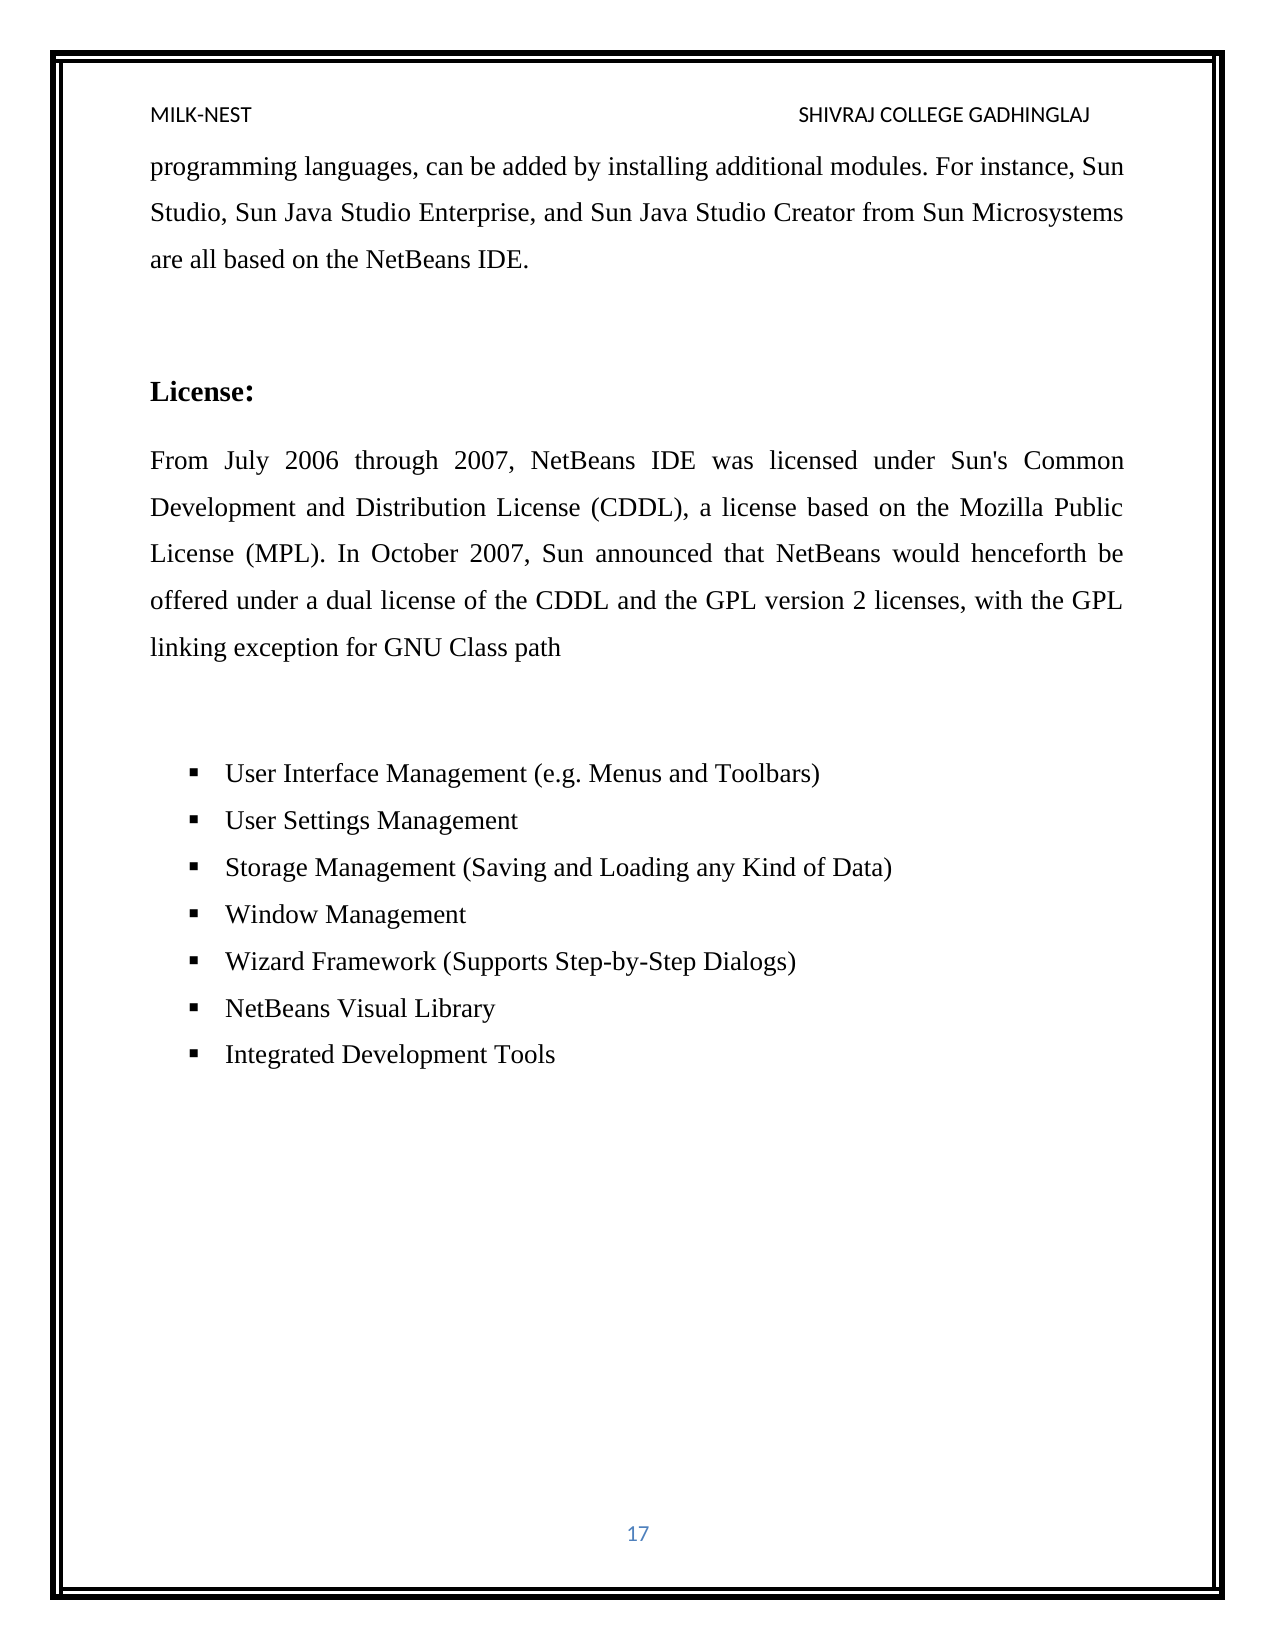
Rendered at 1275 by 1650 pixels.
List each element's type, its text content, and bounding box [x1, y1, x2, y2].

text From July 2006 through 2007, NetBeans IDE was licensed under Sun's Common Development and Distribution License (CDDL), a license based on the Mozilla Public License (MPL). In October 2007, Sun announced that NetBeans would henceforth be offered under a dual license of the CDDL and the GPL version 2 licenses, with the GPL linking exception for GNU Class path [150, 444, 1125, 662]
list NetBeans Visual Library [187, 992, 1125, 1023]
list Window Management [187, 898, 1125, 929]
list User Interface Management (e.g. Menus and Toolbars) [187, 757, 1125, 789]
list Storage Management (Saving and Loading any Kind of Data) [187, 851, 1125, 882]
list User Settings Management [187, 804, 1125, 836]
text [150, 150, 1125, 274]
list Integrated Development Tools [187, 1039, 1125, 1070]
text License: [150, 370, 1125, 408]
list Wizard Framework (Supports Step-by-Step Dialogs) [187, 945, 1125, 976]
